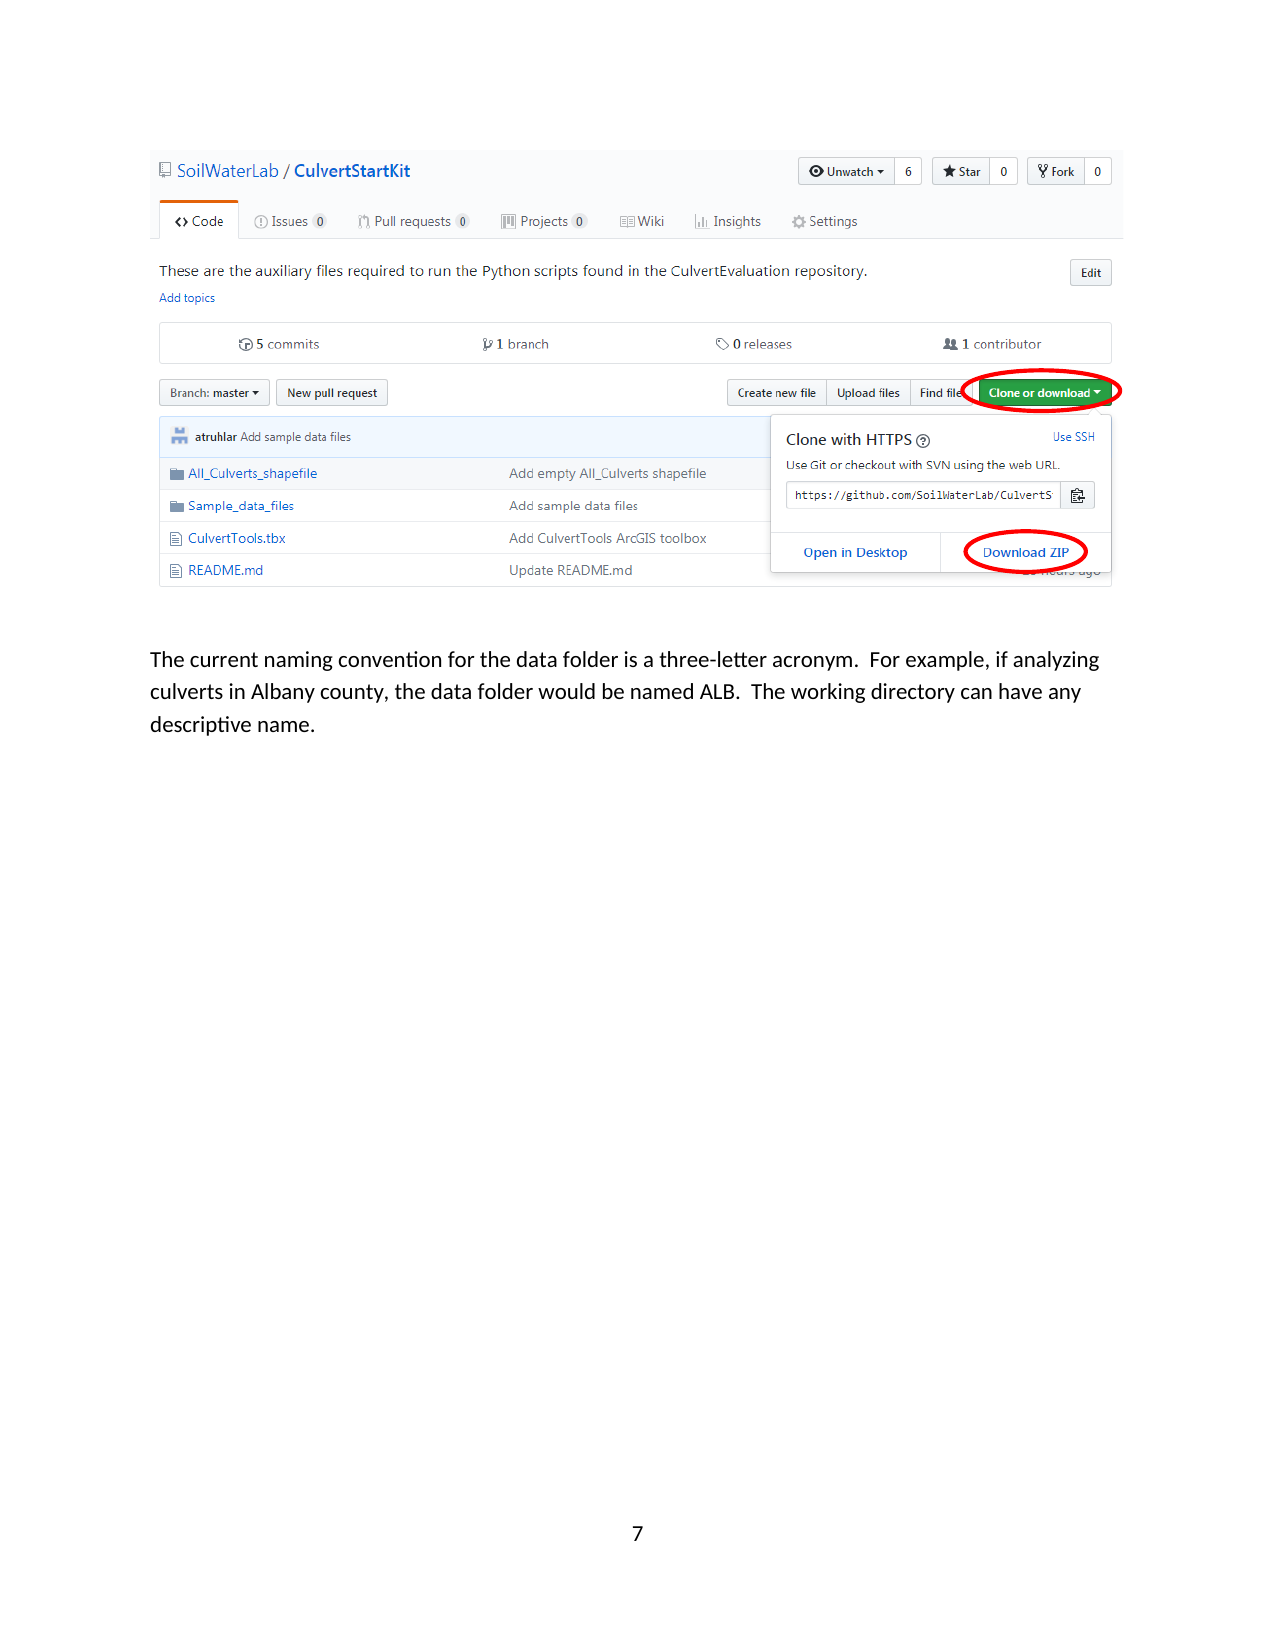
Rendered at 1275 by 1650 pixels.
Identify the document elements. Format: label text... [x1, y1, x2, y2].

picture [150, 150, 1124, 589]
text The current naming convention for the data folder is a three-letter acronym. For example, if analyzing culverts in Albany county, the data folder would be named ALB. The working directory can have any descriptive name. [150, 645, 1125, 738]
